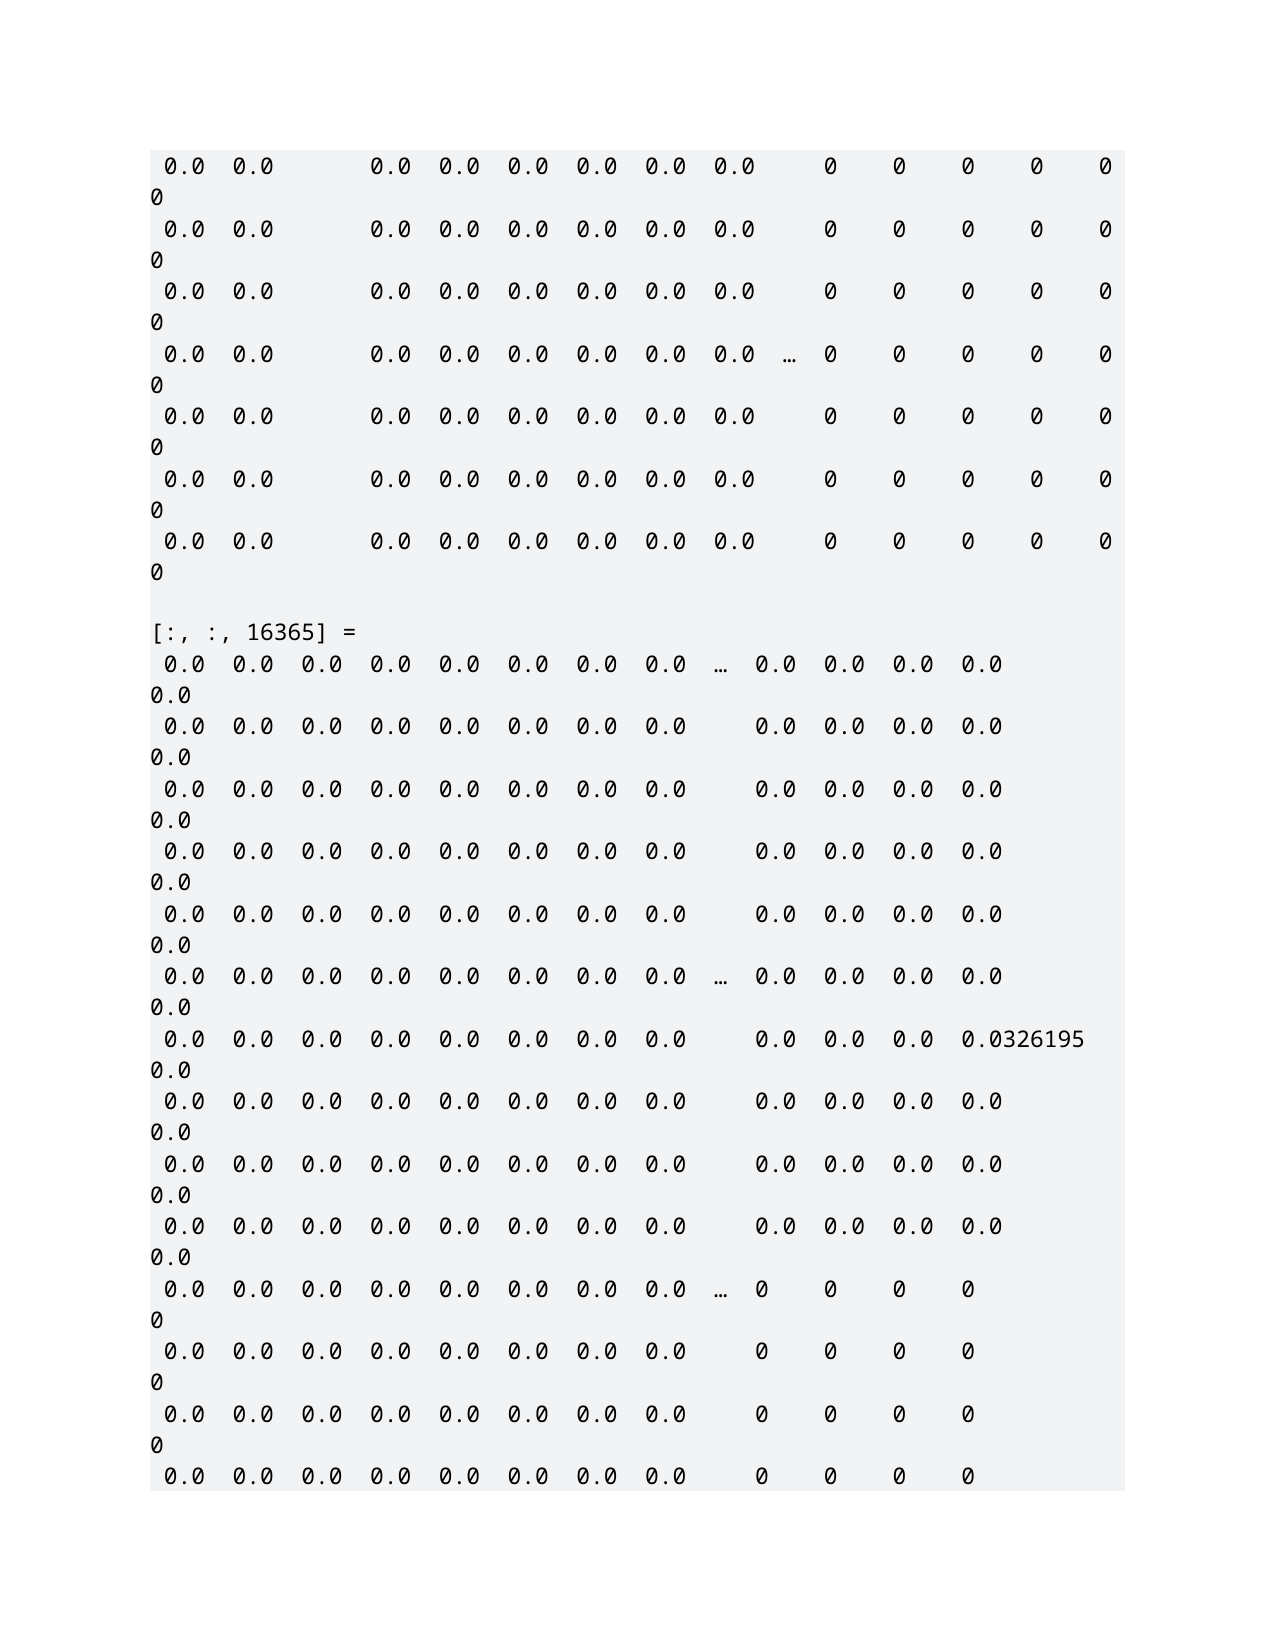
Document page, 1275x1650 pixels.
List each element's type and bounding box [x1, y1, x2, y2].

text [150, 150, 1125, 1491]
